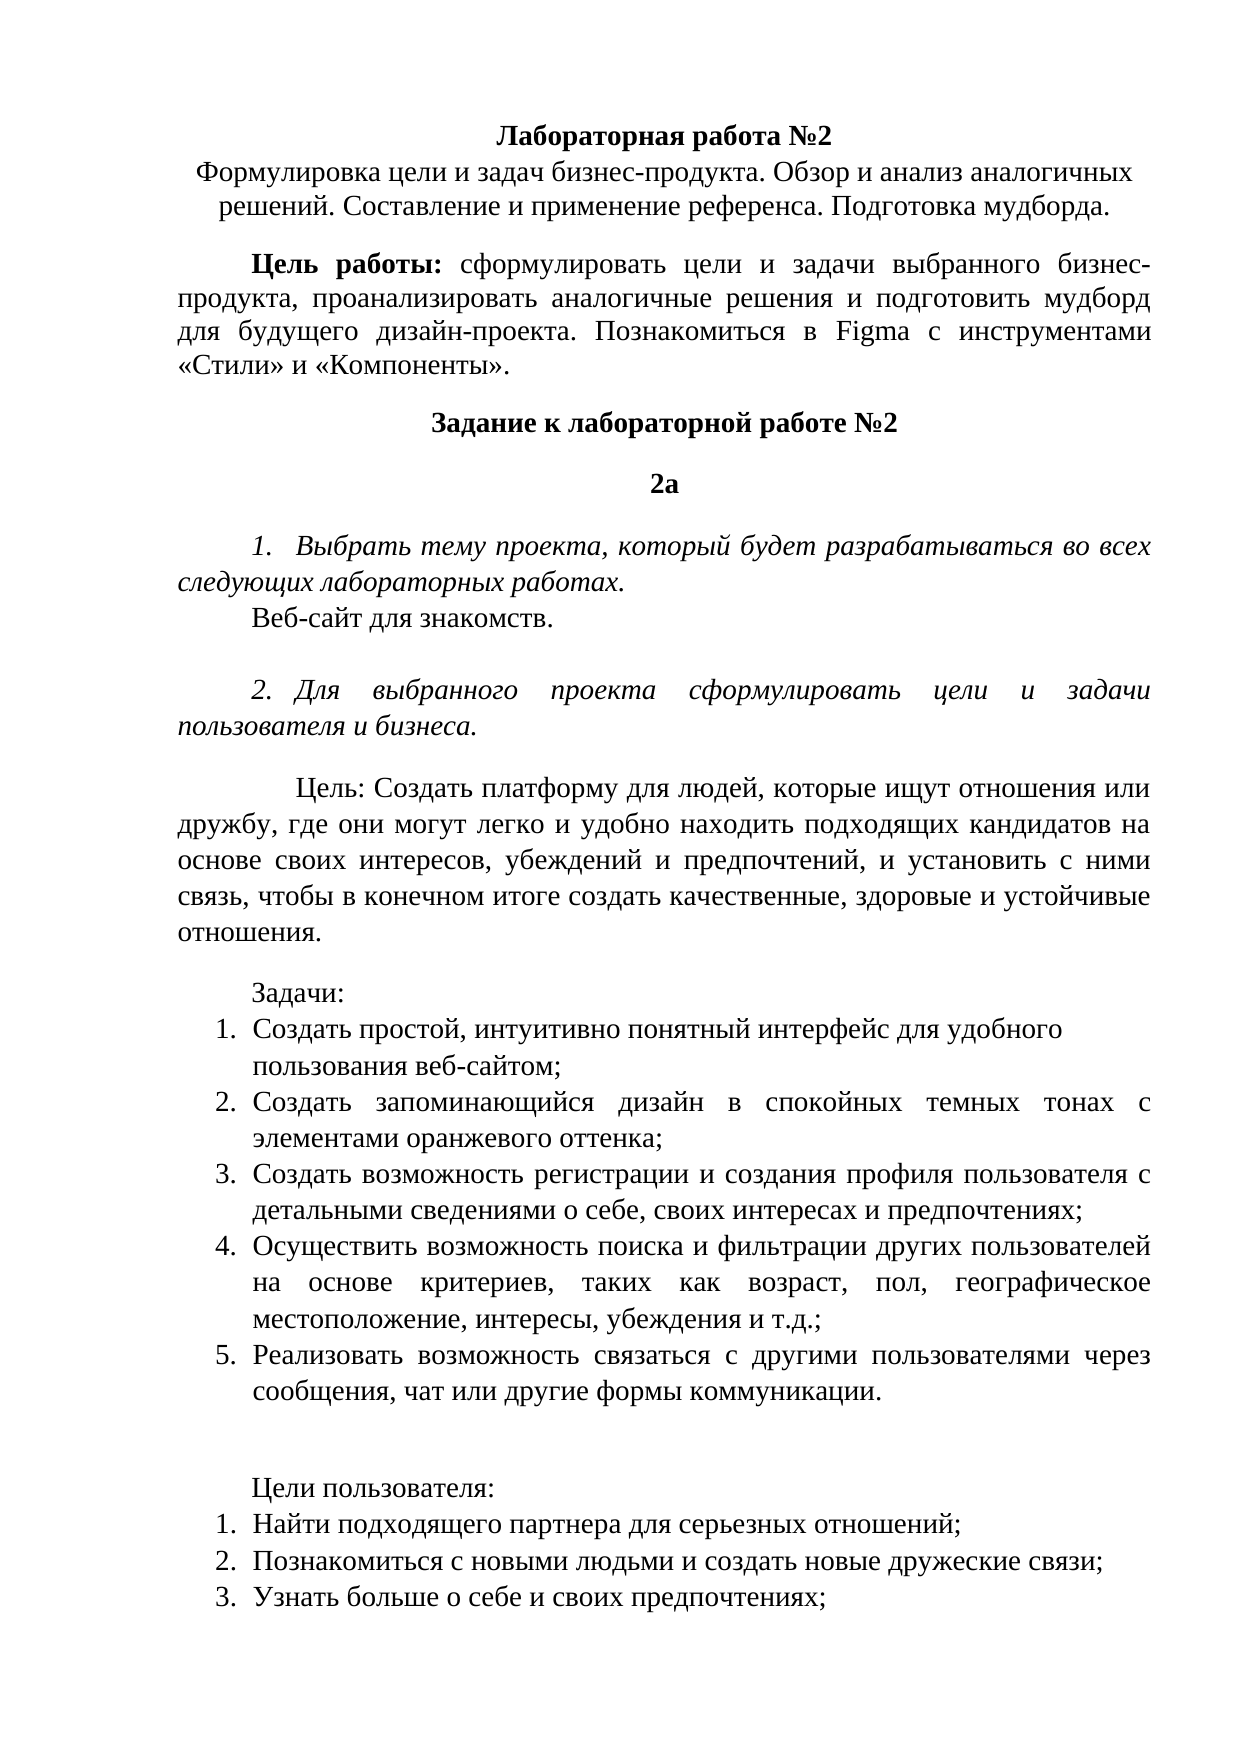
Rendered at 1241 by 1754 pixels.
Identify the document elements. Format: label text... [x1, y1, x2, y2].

list Веб-сайт для знакомств. [251, 600, 1152, 634]
list Осуществить возможность поиска и фильтрации других пользователей на основе критериев, таких как возраст, пол, географическое местоположение, интересы, убеждения и т.д.; [215, 1228, 1152, 1334]
list Создать простой, интуитивно понятный интерфейс для удобного пользования веб-сайтом; [215, 1012, 1152, 1081]
list Найти подходящего партнера для серьезных отношений; [215, 1506, 1152, 1540]
list Задачи: [251, 975, 1152, 1009]
list Реализовать возможность связаться с другими пользователями через сообщения, чат или другие формы коммуникации. [215, 1337, 1152, 1407]
text Задание к лабораторной работе №2 [177, 406, 1152, 439]
list Выбрать тему проекта, который будет разрабатываться во всех следующих лабораторных работах. [177, 528, 1152, 597]
list Для выбранного проекта сформулировать цели и задачи пользователя и бизнеса. [177, 672, 1152, 742]
list Создать запоминающийся дизайн в спокойных темных тонах с элементами оранжевого оттенка; [215, 1084, 1152, 1153]
list Узнать больше о себе и своих предпочтениях; [215, 1579, 1152, 1612]
list Цели пользователя: [251, 1470, 1152, 1504]
text Цель: Создать платформу для людей, которые ищут отношения или дружбу, где они могут легко и удобно находить подходящих кандидатов на основе своих интересов, убеждений и предпочтений, и установить с ними связь, чтобы в конечном итоге создать качественные, здоровые и устойчивые отношения. [177, 770, 1152, 948]
text Лабораторная работа №2 [177, 118, 1152, 152]
list Познакомиться с новыми людьми и создать новые дружеские связи; [215, 1543, 1152, 1576]
text Цель работы: сформулировать цели и задачи выбранного бизнес-продукта, проанализировать аналогичные решения и подготовить мудборд для будущего дизайн-проекта. Познакомиться в Figma с инструментами «Стили» и «Компоненты». [177, 246, 1152, 381]
text 2а [177, 467, 1152, 500]
text Формулировка цели и задач бизнес-продукта. Обзор и анализ аналогичных решений. Составление и применение референса. Подготовка мудборда. [177, 154, 1152, 221]
list Создать возможность регистрации и создания профиля пользователя с детальными сведениями о себе, своих интересах и предпочтениях; [215, 1156, 1152, 1226]
